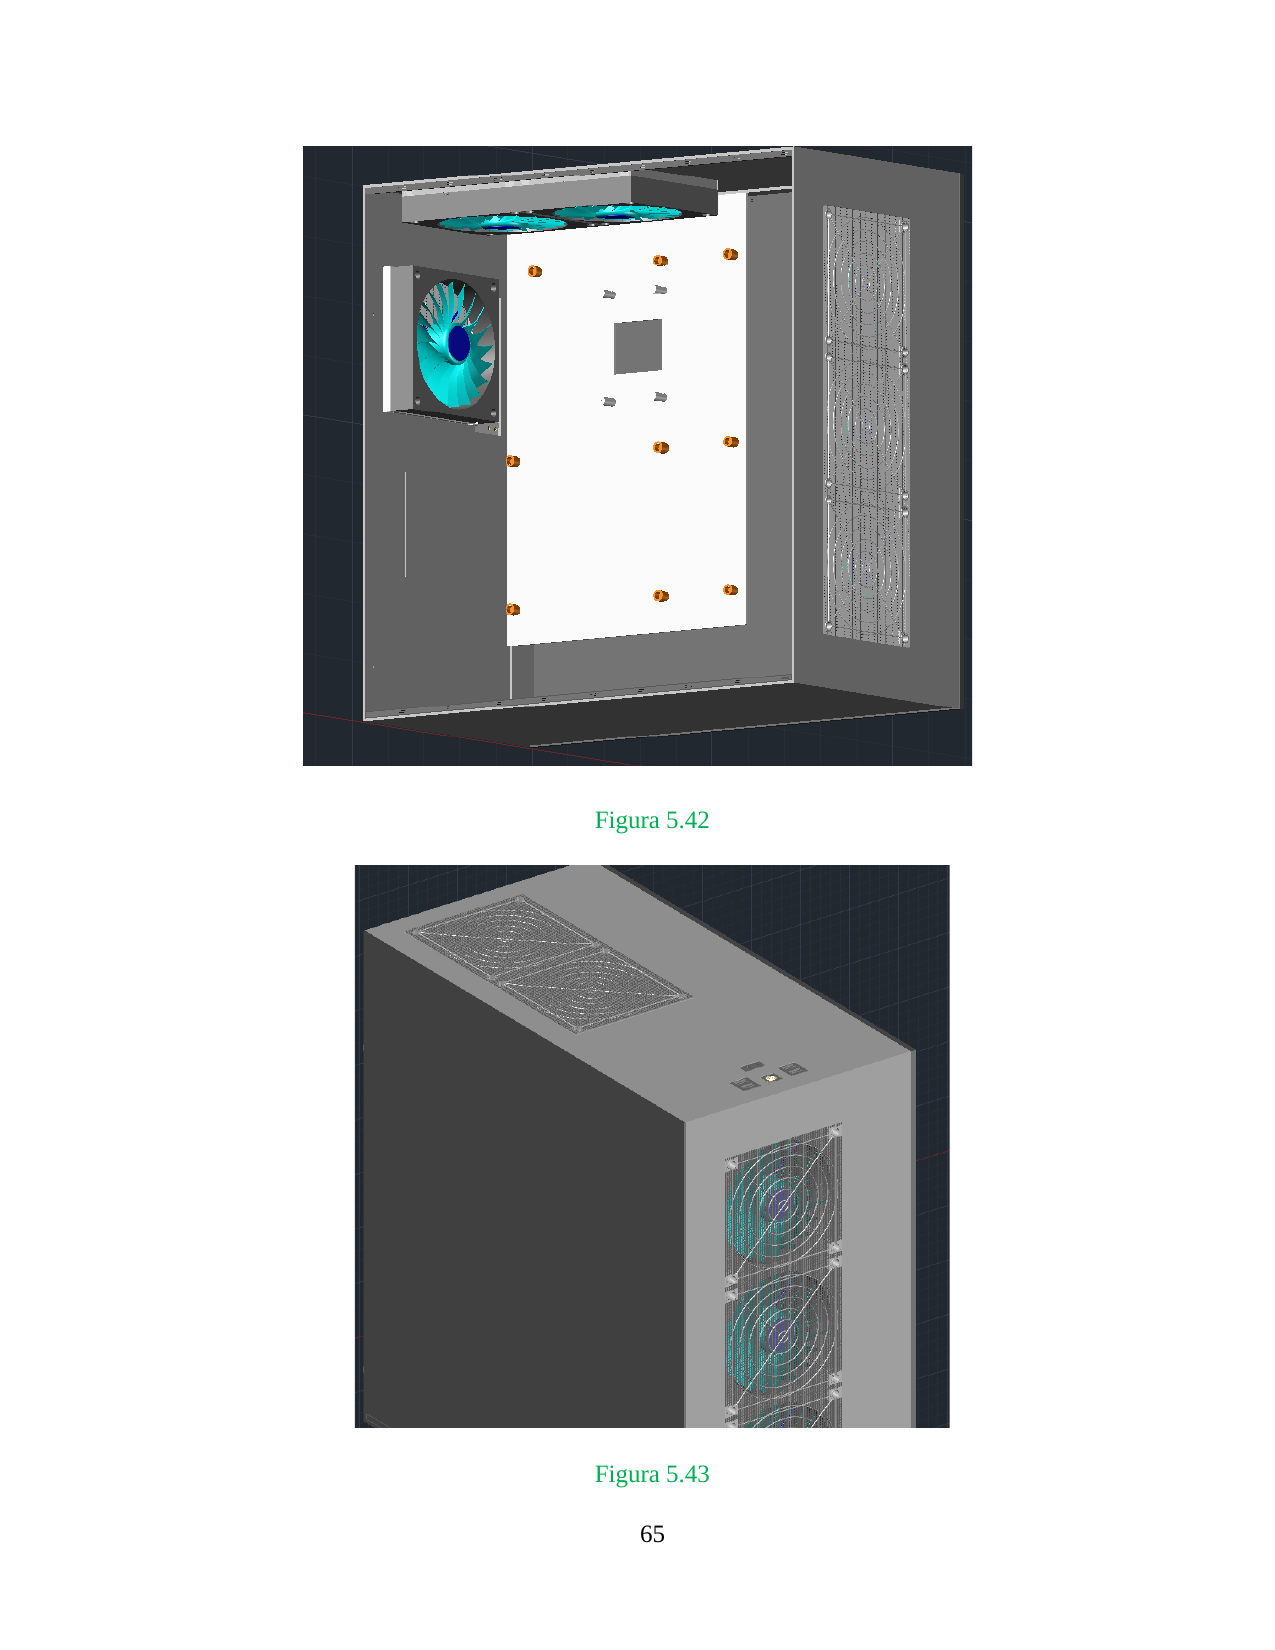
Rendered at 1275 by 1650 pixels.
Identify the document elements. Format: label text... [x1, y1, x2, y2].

picture [303, 146, 973, 766]
text Figura 5.43 [177, 1459, 1127, 1487]
picture [354, 865, 950, 1428]
text Figura 5.42 [177, 805, 1127, 834]
